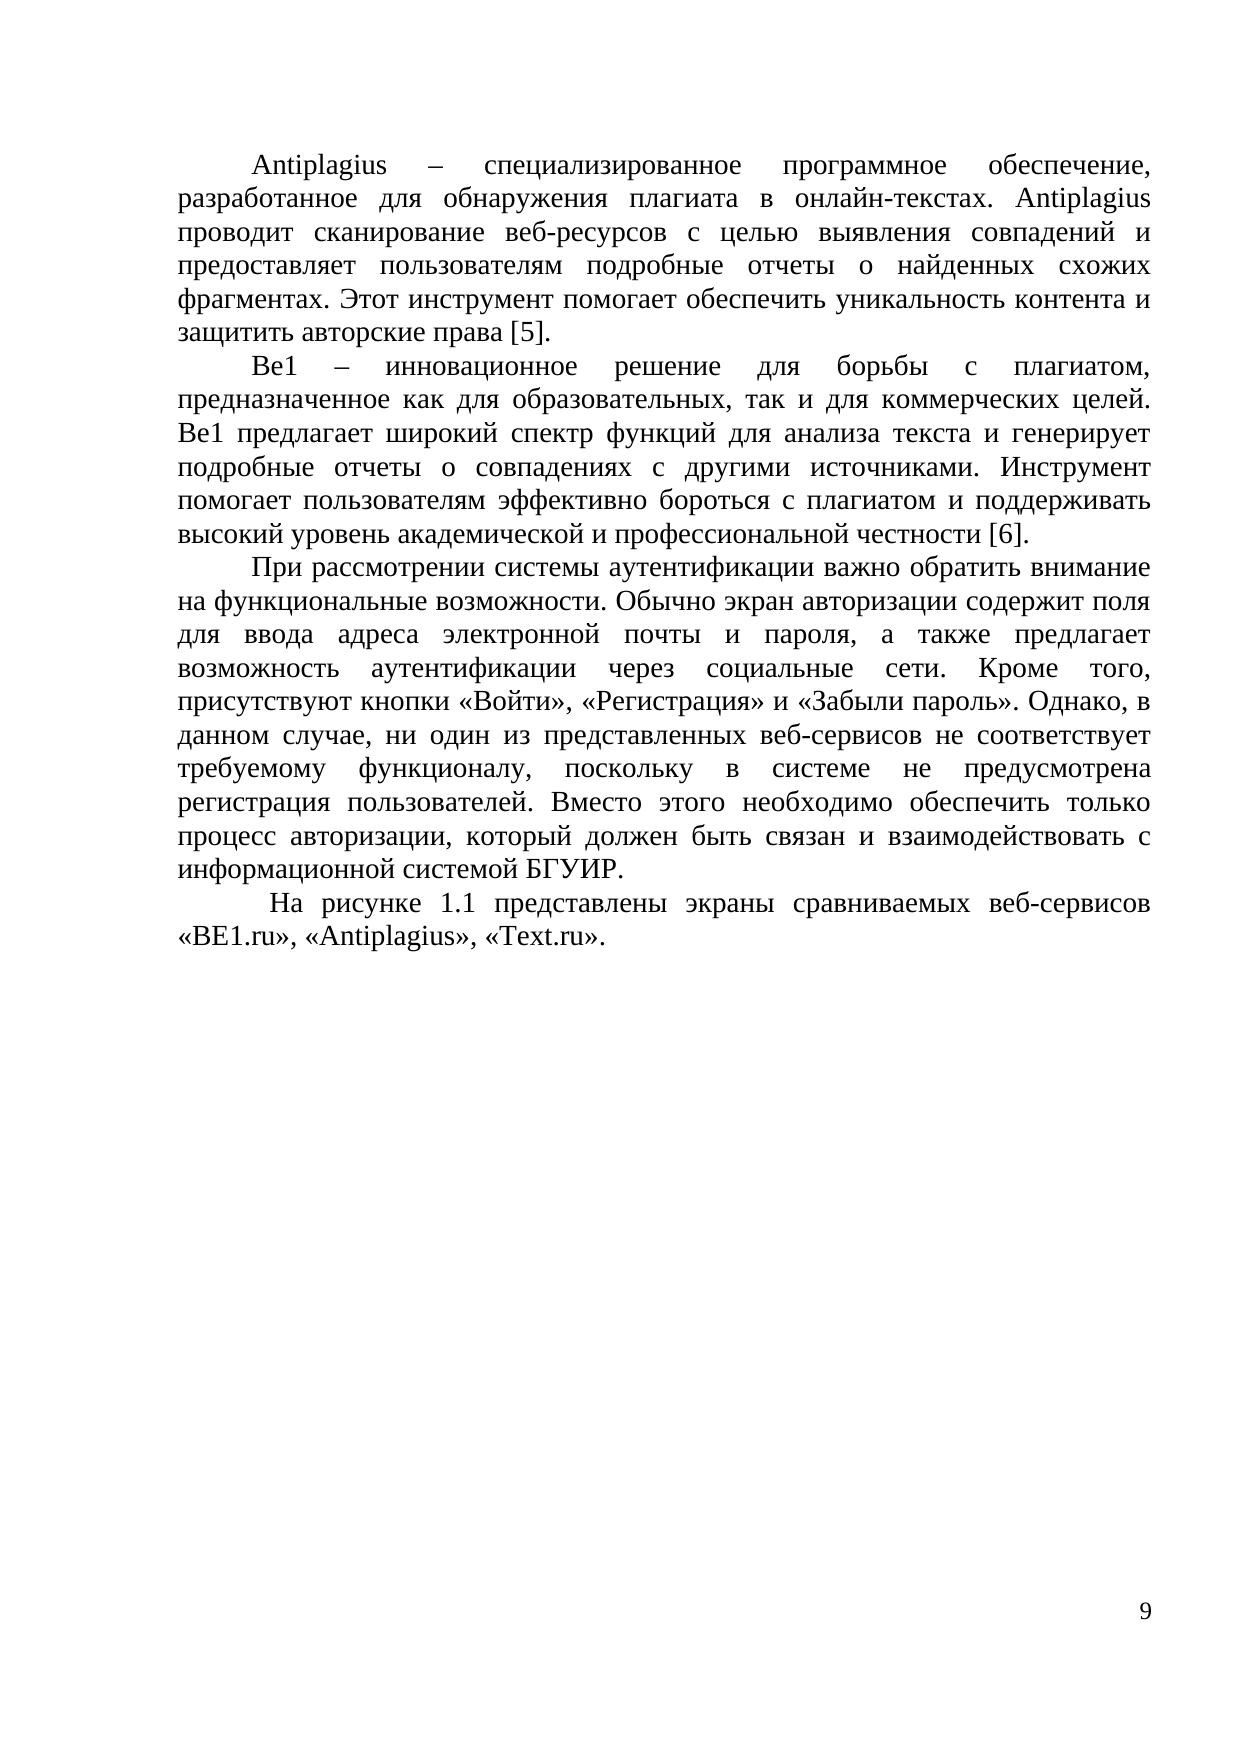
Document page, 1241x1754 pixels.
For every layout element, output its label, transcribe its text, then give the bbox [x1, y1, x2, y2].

text Be1 – инновационное решение для борьбы с плагиатом, предназначенное как для образовательных, так и для коммерческих целей. Be1 предлагает широкий спектр функций для анализа текста и генерирует подробные отчеты о совпадениях с другими источниками. Инструмент помогает пользователям эффективно бороться с плагиатом и поддерживать высокий уровень академической и профессиональной честности [6]. [177, 348, 1152, 549]
text При рассмотрении системы аутентификации важно обратить внимание на функциональные возможности. Обычно экран авторизации содержит поля для ввода адреса электронной почты и пароля, а также предлагает возможность аутентификации через социальные сети. Кроме того, присутствуют кнопки «Войти», «Регистрация» и «Забыли пароль». Однако, в данном случае, ни один из представленных веб-сервисов не соответствует требуемому функционалу, поскольку в системе не предусмотрена регистрация пользователей. Вместо этого необходимо обеспечить только процесс авторизации, который должен быть связан и взаимодействовать с информационной системой БГУИР. [177, 549, 1152, 885]
text Antiplagius – специализированное программное обеспечение, разработанное для обнаружения плагиата в онлайн-текстах. Antiplagius проводит сканирование веб-ресурсов с целью выявления совпадений и предоставляет пользователям подробные отчеты о найденных схожих фрагментах. Этот инструмент помогает обеспечить уникальность контента и защитить авторские права [5]. [177, 147, 1152, 348]
text На рисунке 1.1 представлены экраны сравниваемых веб-сервисов «BE1.ru», «Antiplagius», «Text.ru». [177, 885, 1152, 952]
